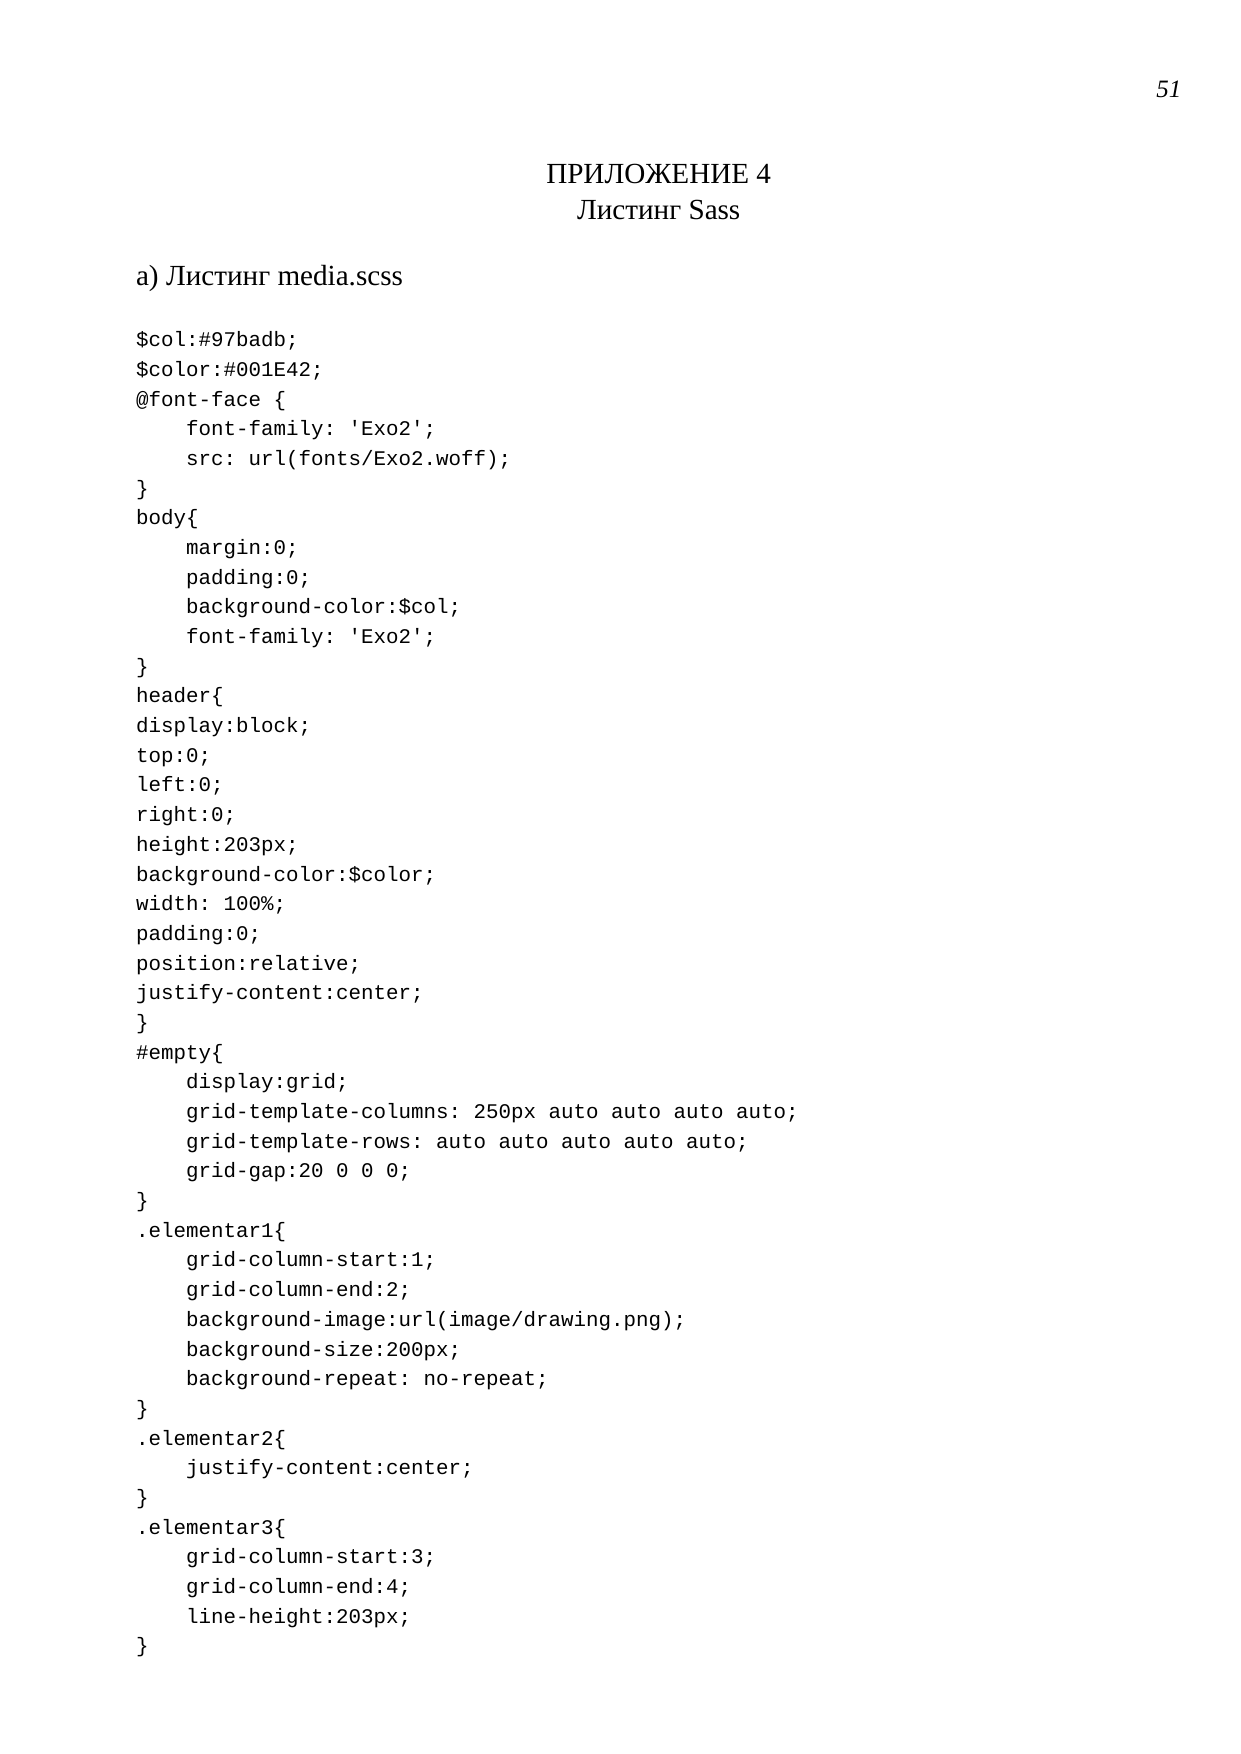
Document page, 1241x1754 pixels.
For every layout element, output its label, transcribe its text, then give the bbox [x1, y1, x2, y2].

text .elementar2{ [136, 1422, 1181, 1451]
text а) Листинг media.scss [136, 258, 1181, 291]
text } [136, 1392, 1181, 1422]
text .elementar1{ [136, 1214, 1181, 1243]
text grid-column-end:4; [136, 1570, 1181, 1600]
text grid-template-rows: auto auto auto auto auto; [136, 1125, 1181, 1154]
text } [136, 650, 1181, 679]
text background-color:$color; [136, 857, 1181, 887]
text body{ [136, 501, 1181, 531]
text width: 100%; [136, 887, 1181, 917]
text } [136, 1006, 1181, 1036]
text header{ [136, 679, 1181, 709]
text $col:#97badb; [136, 323, 1181, 353]
text } [136, 1629, 1181, 1659]
text } [136, 1481, 1181, 1511]
text } [136, 472, 1181, 501]
text background-image:url(image/drawing.png); [136, 1303, 1181, 1332]
text background-size:200px; [136, 1332, 1181, 1362]
text grid-column-start:1; [136, 1243, 1181, 1273]
text display:block; [136, 709, 1181, 739]
text grid-column-start:3; [136, 1540, 1181, 1570]
text Листинг Sass [136, 192, 1181, 226]
text left:0; [136, 768, 1181, 798]
text grid-template-columns: 250px auto auto auto auto; [136, 1095, 1181, 1125]
text font-family: 'Exo2'; [136, 620, 1181, 650]
text @font-face { [136, 382, 1181, 412]
text top:0; [136, 739, 1181, 768]
text font-family: 'Exo2'; [136, 412, 1181, 442]
text src: url(fonts/Exo2.woff); [136, 442, 1181, 472]
text grid-column-end:2; [136, 1273, 1181, 1303]
text background-repeat: no-repeat; [136, 1362, 1181, 1392]
text background-color:$col; [136, 590, 1181, 620]
text padding:0; [136, 917, 1181, 947]
text .elementar3{ [136, 1511, 1181, 1540]
text justify-content:center; [136, 1451, 1181, 1481]
text grid-gap:20 0 0 0; [136, 1154, 1181, 1184]
text justify-content:center; [136, 976, 1181, 1006]
text height:203px; [136, 828, 1181, 857]
text right:0; [136, 798, 1181, 828]
text display:grid; [136, 1065, 1181, 1095]
text #empty{ [136, 1036, 1181, 1065]
text padding:0; [136, 561, 1181, 590]
text $color:#001E42; [136, 353, 1181, 382]
text } [136, 1184, 1181, 1214]
text margin:0; [136, 531, 1181, 561]
subtitle ПРИЛОЖЕНИЕ 4 [136, 156, 1181, 190]
text position:relative; [136, 947, 1181, 976]
text line-height:203px; [136, 1600, 1181, 1629]
